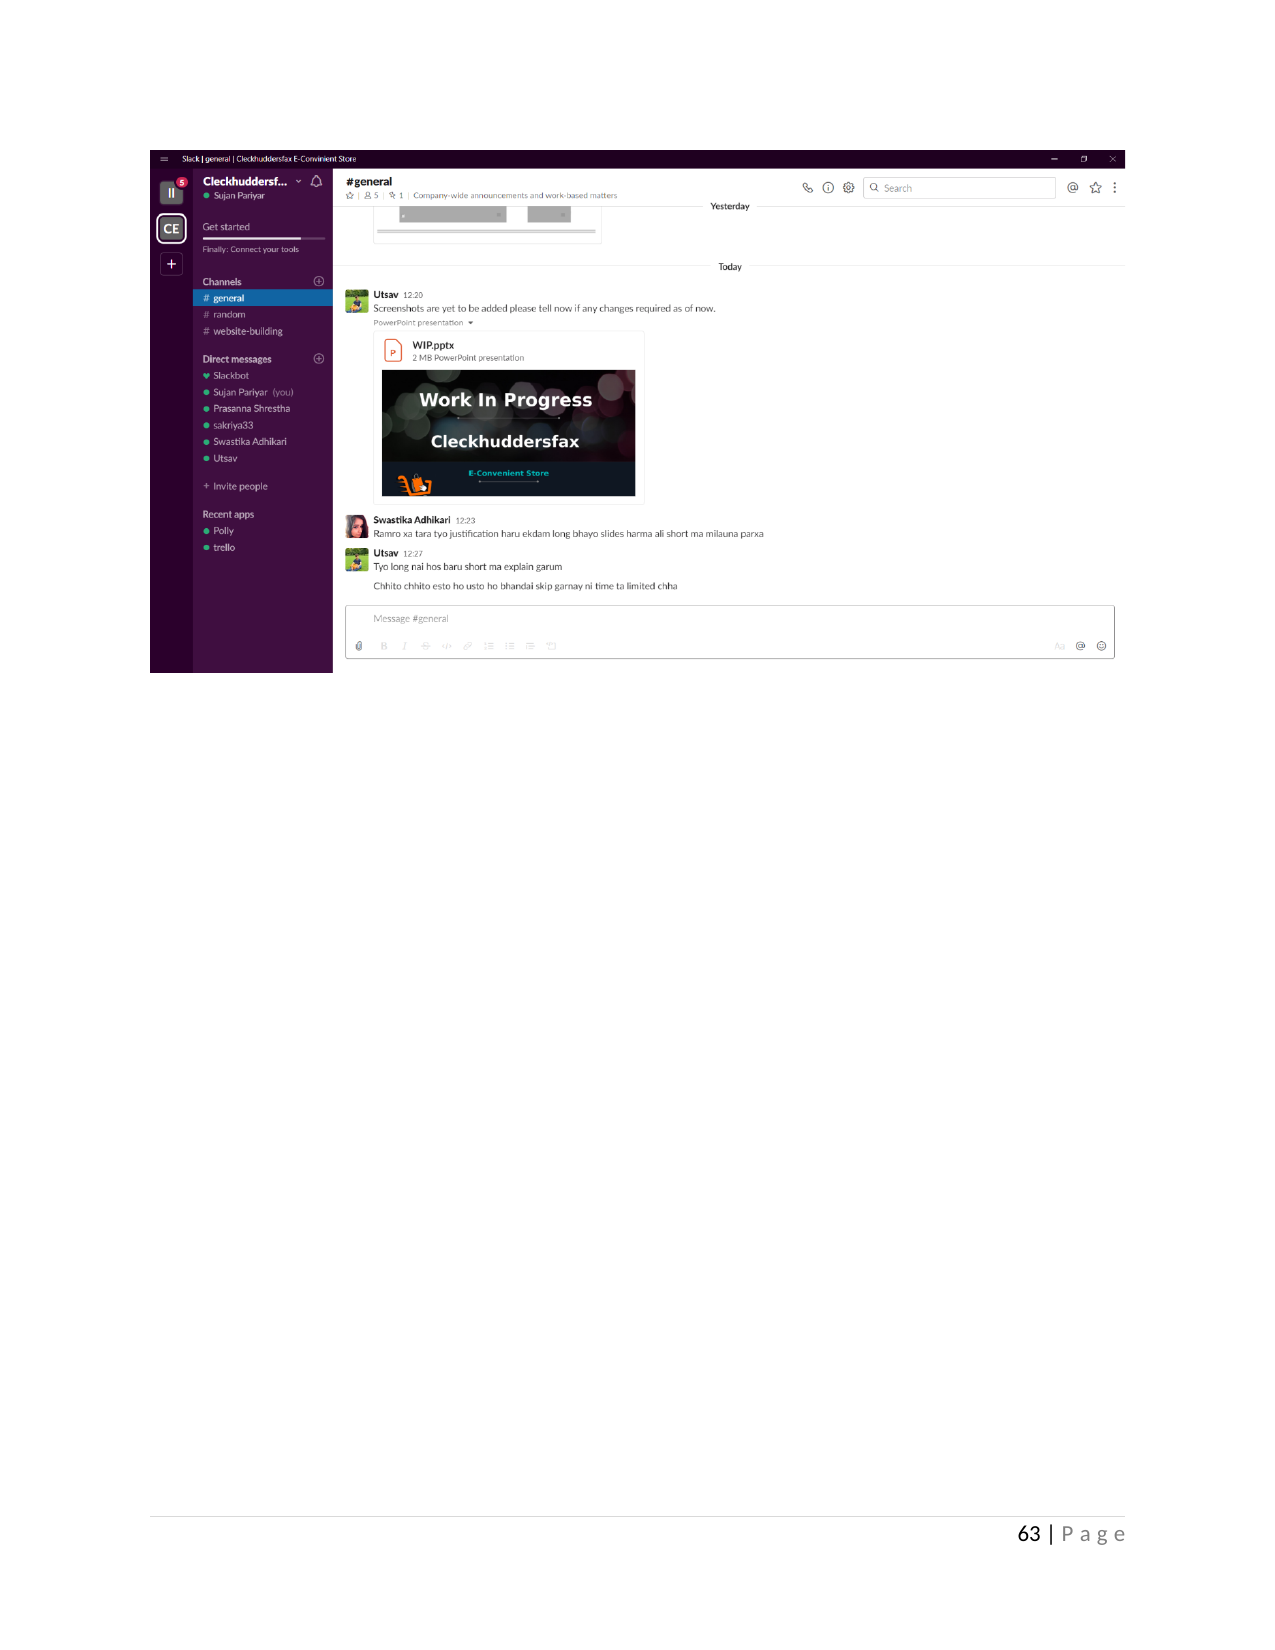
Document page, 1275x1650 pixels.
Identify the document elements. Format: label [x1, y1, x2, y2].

picture [150, 150, 1125, 673]
